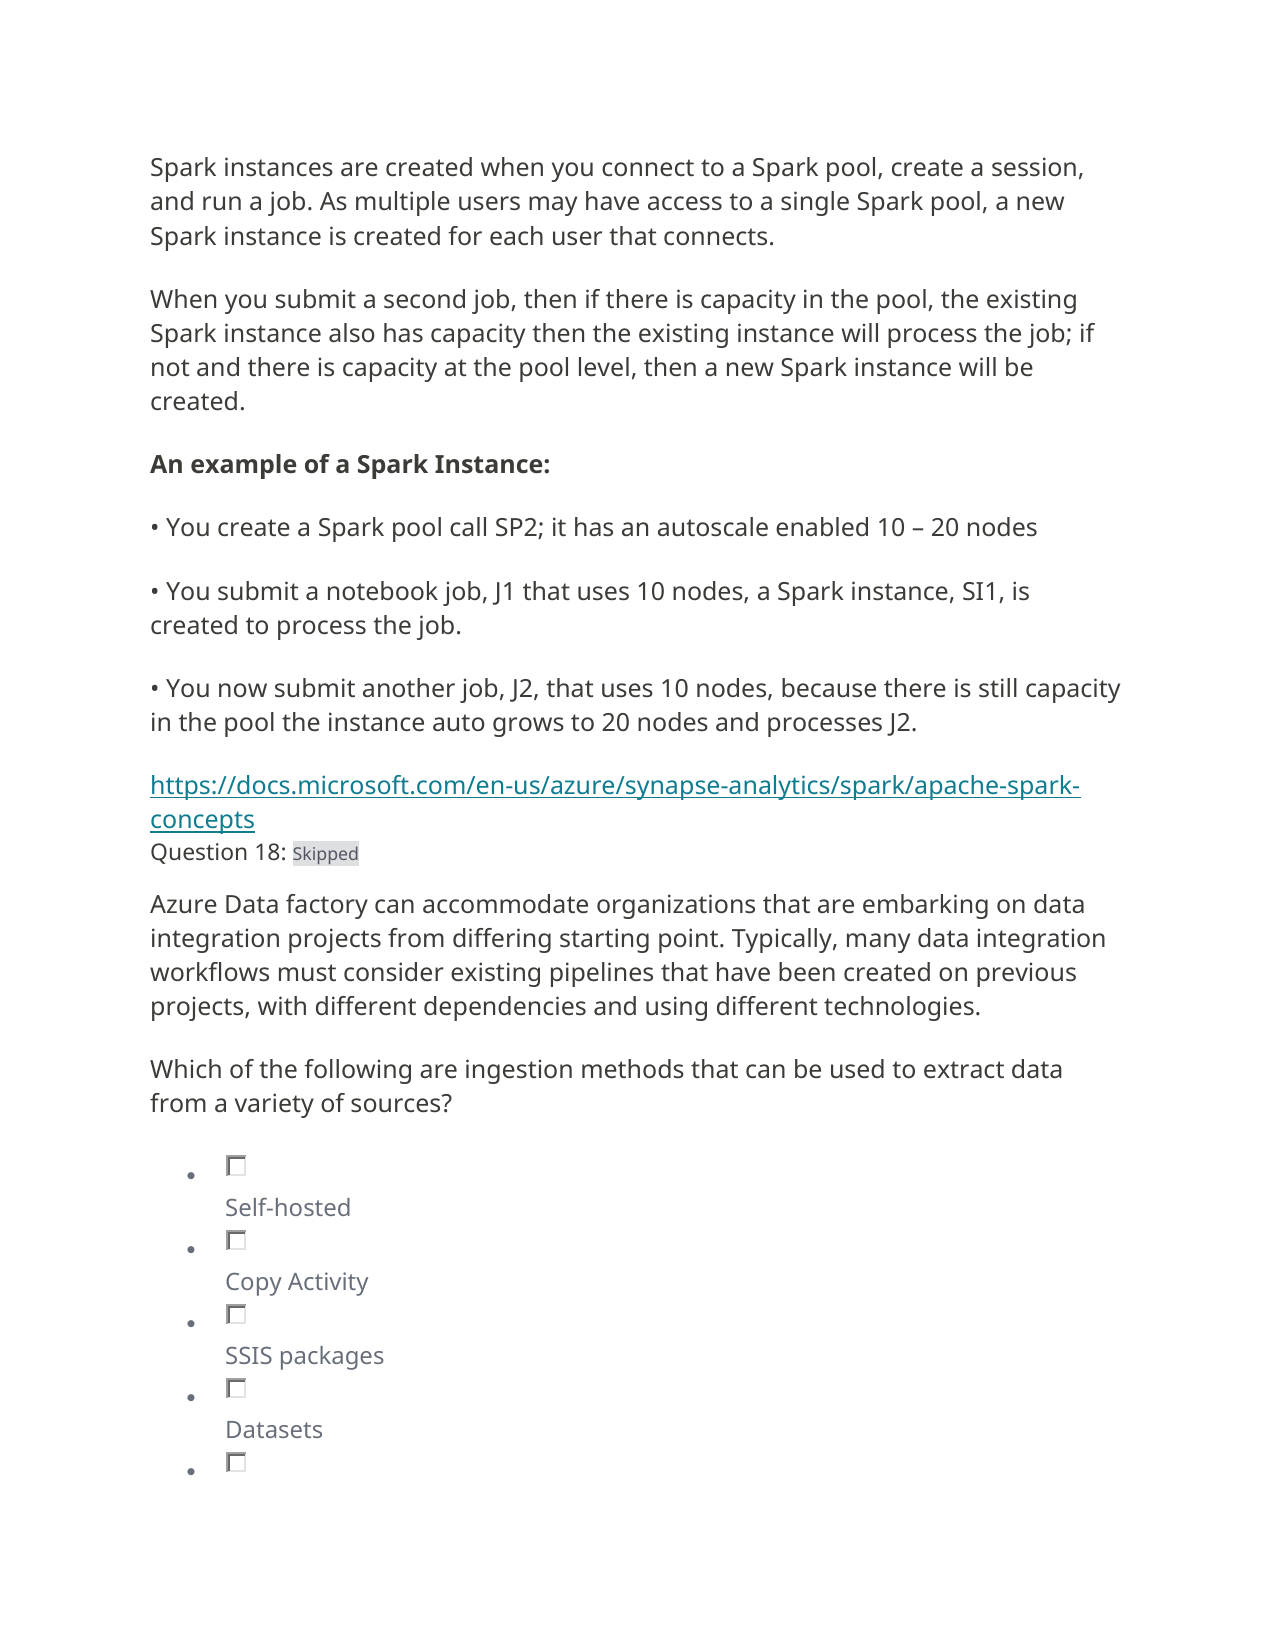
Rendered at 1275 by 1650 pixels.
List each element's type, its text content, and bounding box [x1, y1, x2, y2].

text • You create a Spark pool call SP2; it has an autoscale enabled 10 – 20 nodes [150, 510, 1125, 544]
text SSIS packages [225, 1339, 1125, 1371]
text https://docs.microsoft.com/en-us/azure/synapse-analytics/spark/apache-spark-concepts [150, 768, 1125, 836]
text An example of a Spark Instance: [150, 447, 1125, 481]
list ​ [187, 1297, 1125, 1339]
text • You submit a notebook job, J1 that uses 10 nodes, a Spark instance, SI1, is created to process the job. [150, 573, 1125, 641]
text Which of the following are ingestion methods that can be used to extract data from a variety of sources? [150, 1052, 1125, 1120]
list ​ [187, 1223, 1125, 1264]
text • You now submit another job, J2, that uses 10 nodes, because there is still capacity in the pool the instance auto grows to 20 nodes and processes J2. [150, 671, 1125, 739]
list ​ [187, 1445, 1125, 1487]
text Azure Data factory can accommodate organizations that are embarking on data integration projects from differing starting point. Typically, many data integration workflows must consider existing pipelines that have been created on previous projects, with different dependencies and using different technologies. [150, 886, 1125, 1023]
list ​ [187, 1149, 1125, 1191]
text Datasets [225, 1413, 1125, 1445]
text Question 18: Skipped [150, 836, 1125, 867]
text Copy Activity [225, 1264, 1125, 1297]
list ​ [187, 1371, 1125, 1413]
text Spark instances are created when you connect to a Spark pool, create a session, and run a job. As multiple users may have access to a single Spark pool, a new Spark instance is created for each user that connects. [150, 150, 1125, 252]
text Self-hosted [225, 1191, 1125, 1223]
text When you submit a second job, then if there is capacity in the pool, the existing Spark instance also has capacity then the existing instance will process the job; if not and there is capacity at the pool level, then a new Spark instance will be created. [150, 281, 1125, 418]
